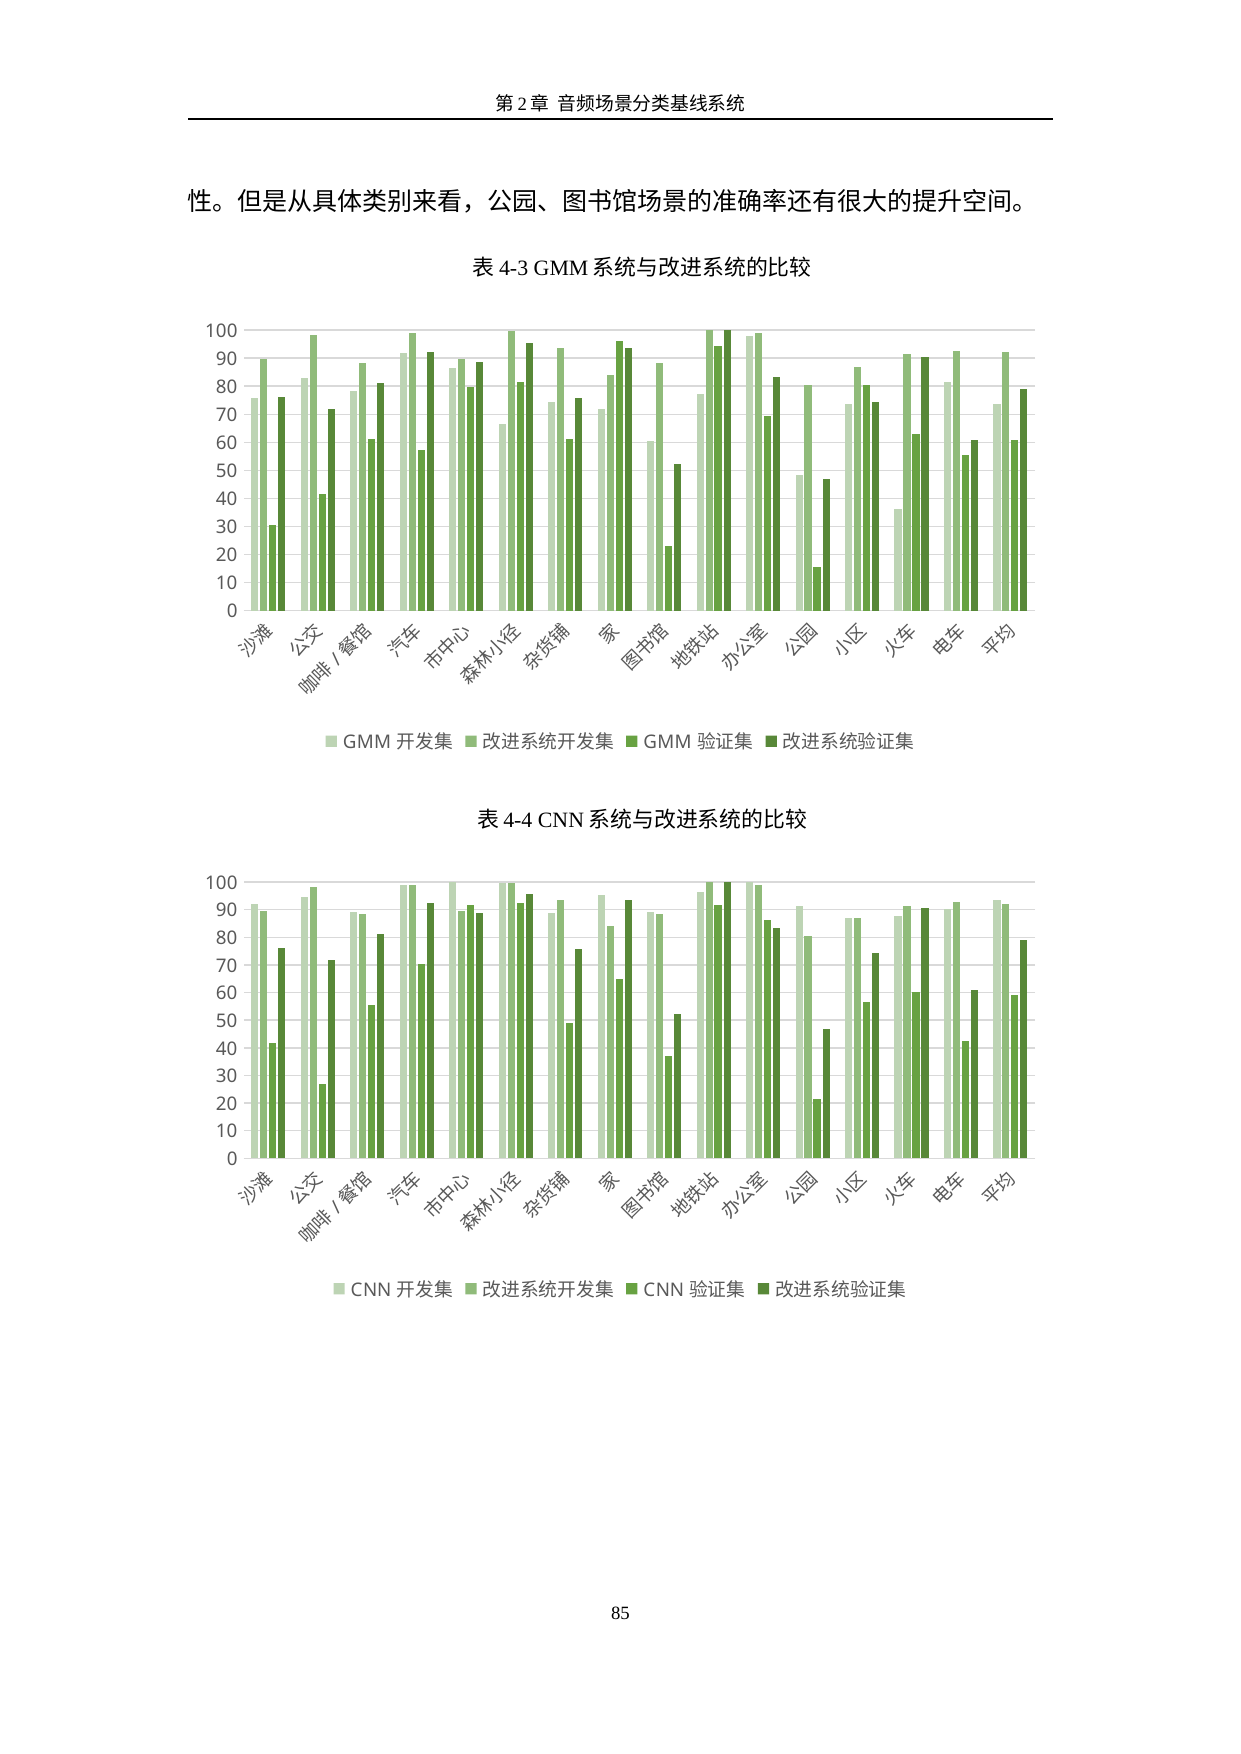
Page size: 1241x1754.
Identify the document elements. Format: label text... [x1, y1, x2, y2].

subtitle 表4-3 GMM系统与改进系统的比较 [187, 249, 1053, 283]
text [187, 166, 1053, 233]
subtitle 表4-4 CNN系统与改进系统的比较 [187, 801, 1053, 835]
